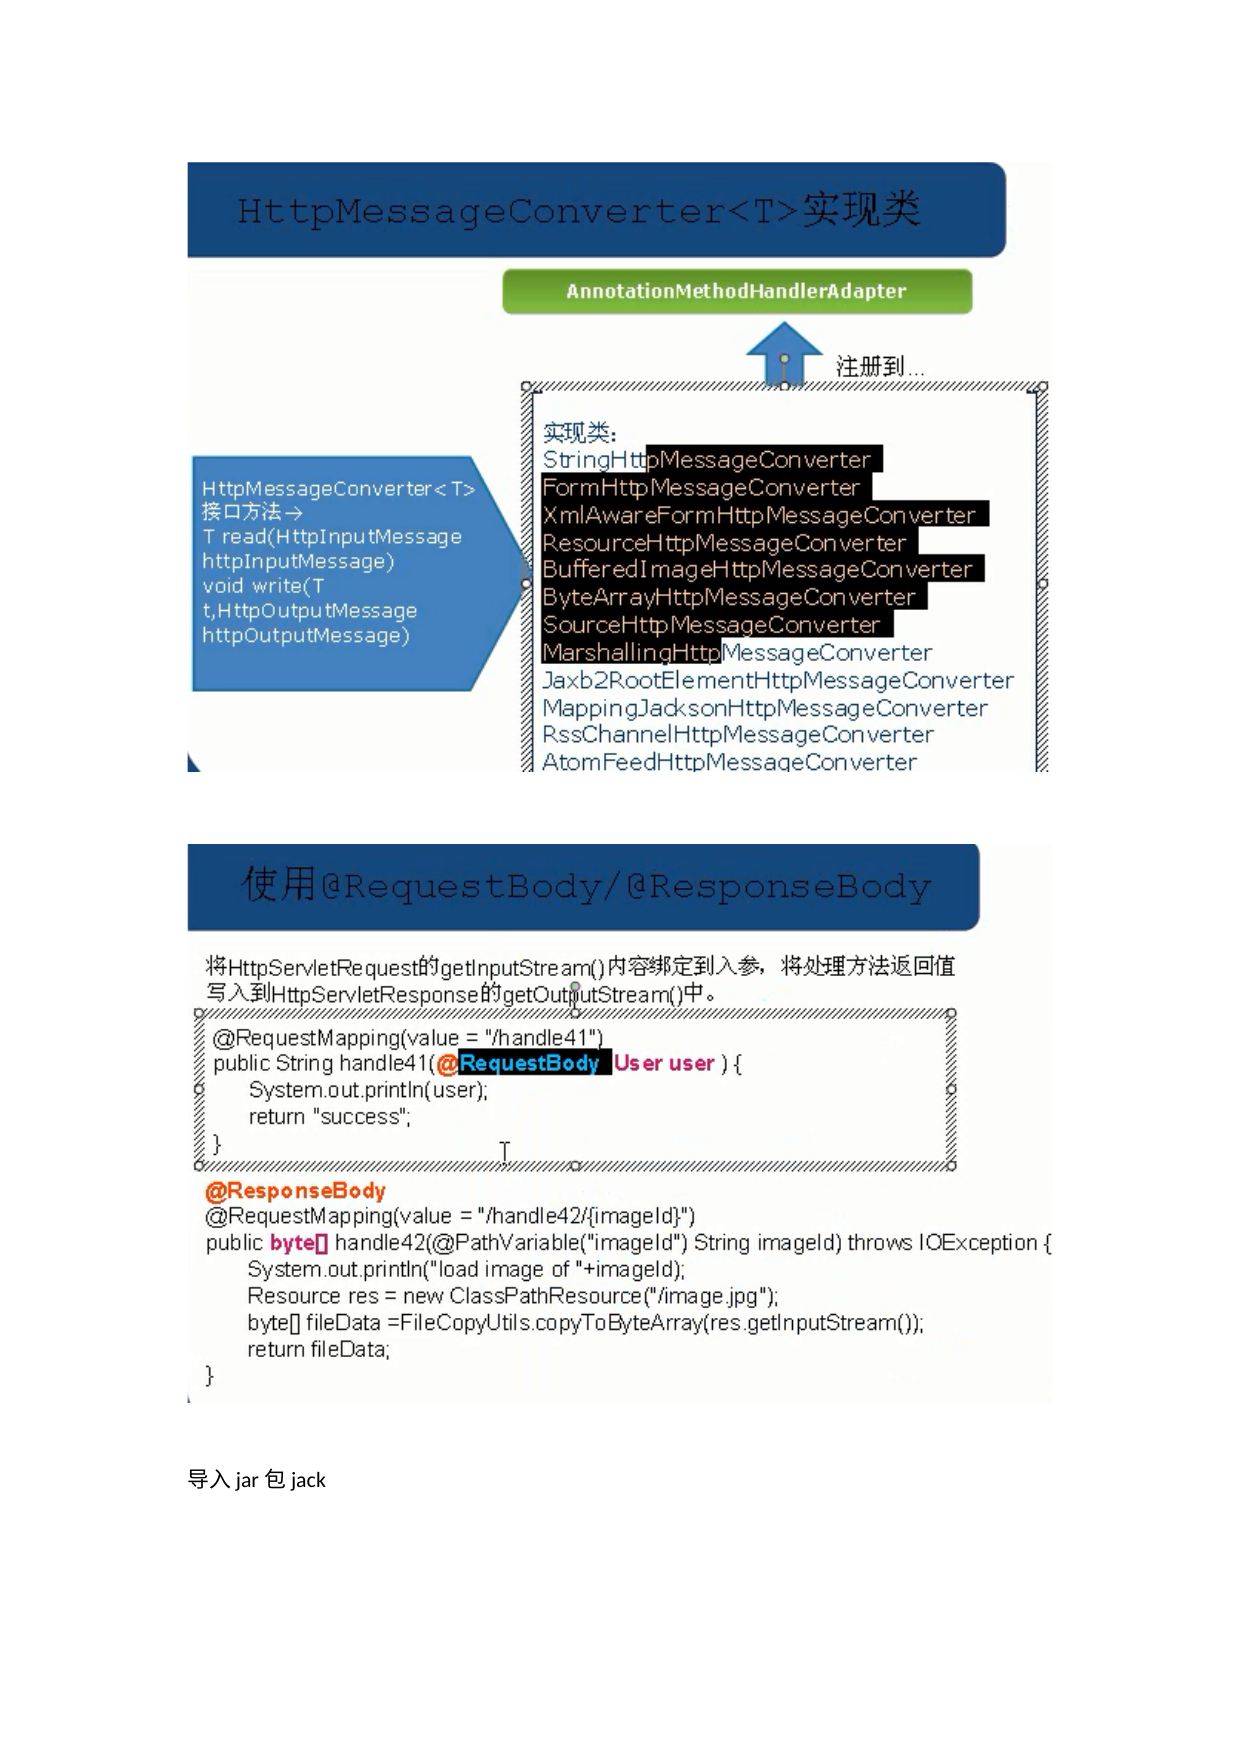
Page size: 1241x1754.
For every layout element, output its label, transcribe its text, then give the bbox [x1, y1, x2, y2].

picture [187, 844, 1053, 1403]
text 导入jar 包 jack [187, 1462, 1053, 1494]
picture [187, 162, 1053, 772]
